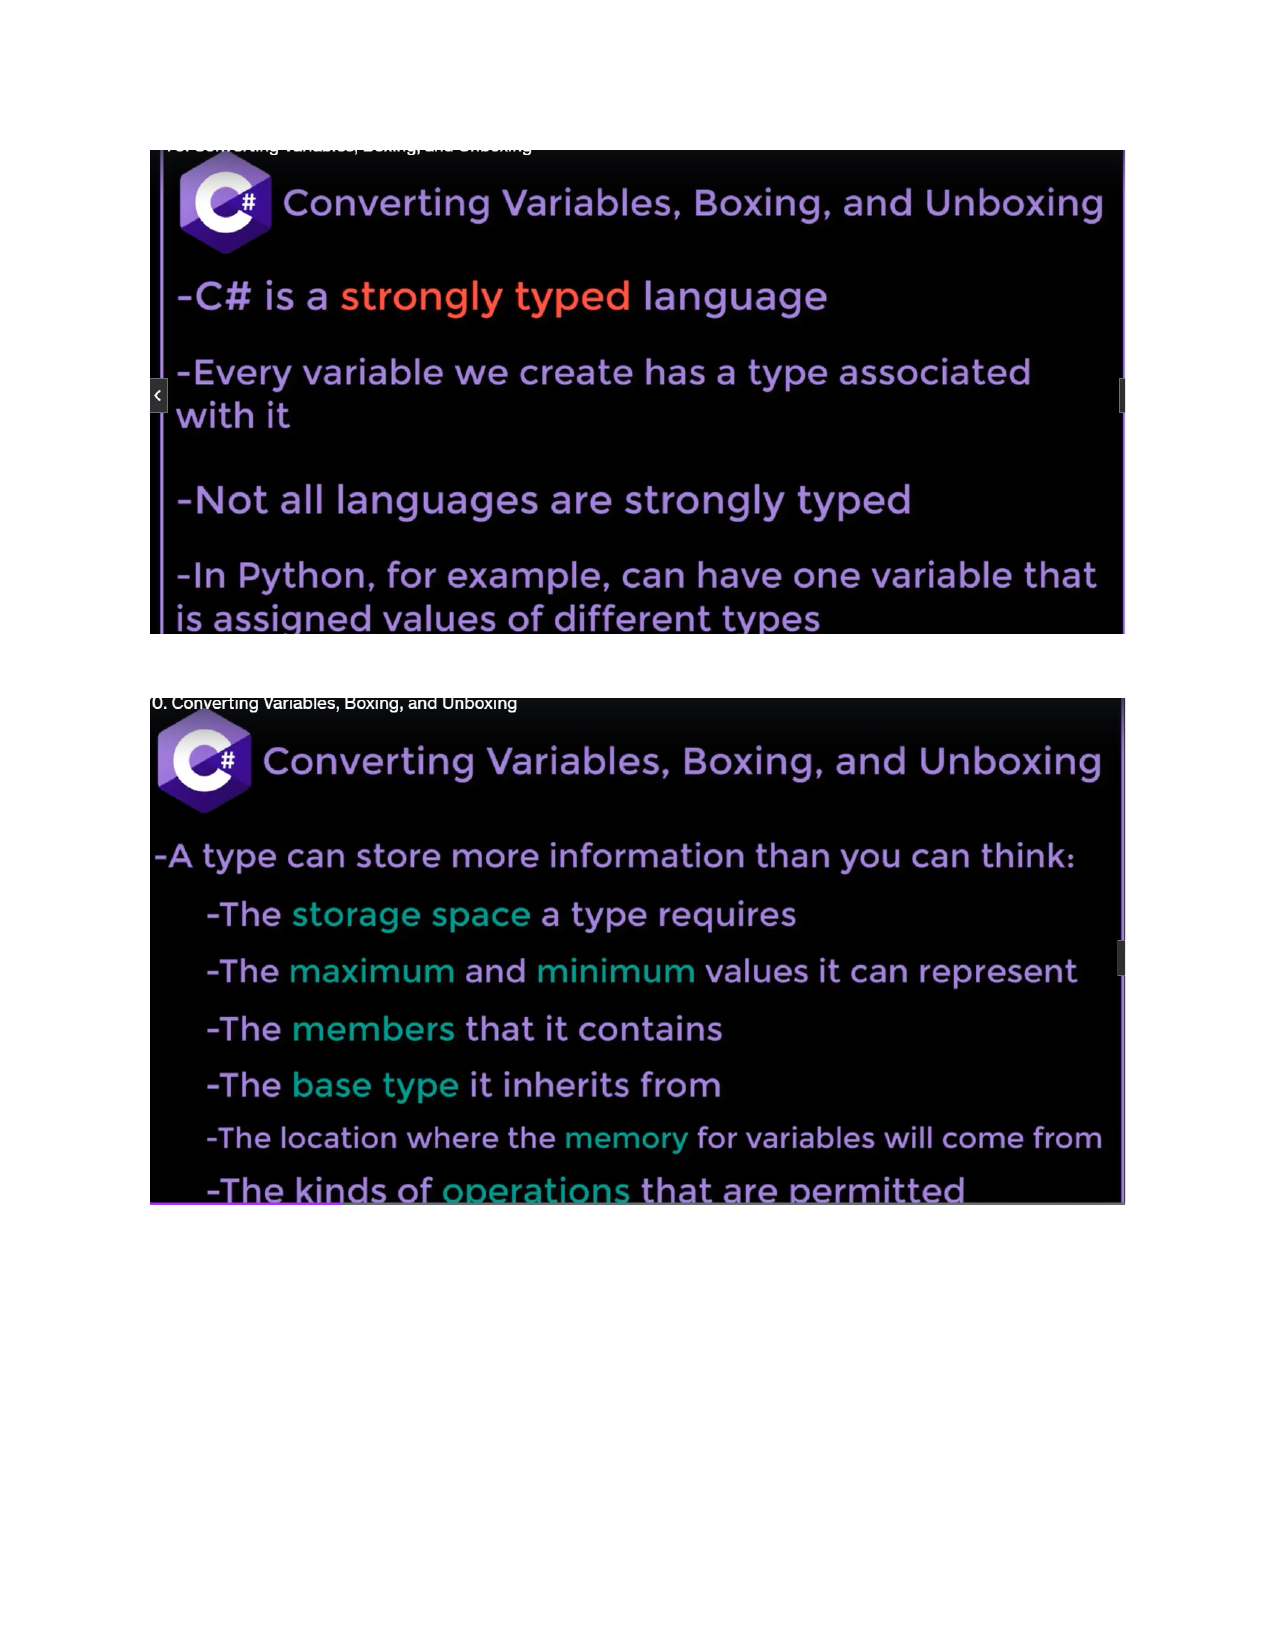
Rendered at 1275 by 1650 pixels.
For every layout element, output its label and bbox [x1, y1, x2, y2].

picture [150, 150, 1125, 634]
picture [150, 698, 1125, 1205]
